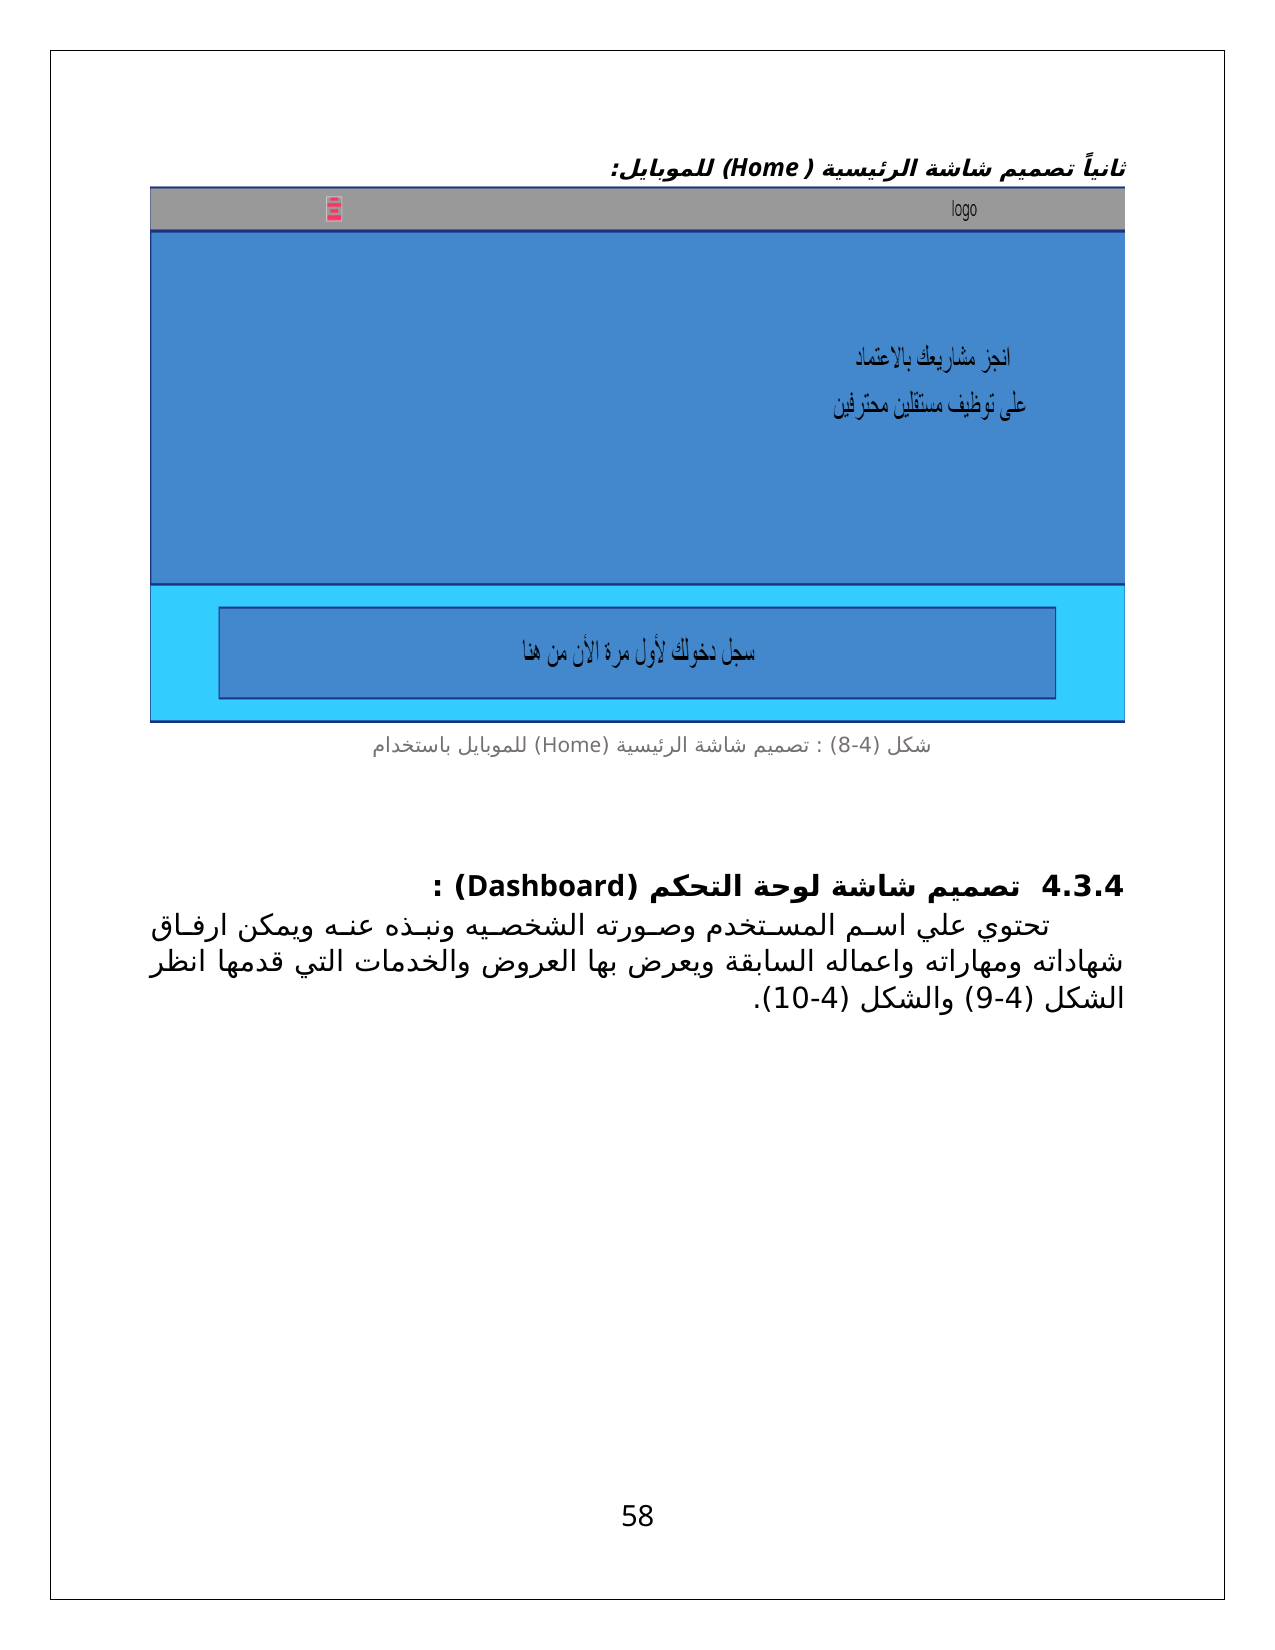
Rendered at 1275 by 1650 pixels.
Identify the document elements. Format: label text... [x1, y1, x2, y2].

subtitle ثانياً تصميم شاشة الرئيسية (Home) للموبايل: [150, 150, 1125, 184]
subtitle 4.3.4 تصميم شاشة لوحة التحكم (Dashboard) : [150, 865, 1124, 905]
picture [150, 186, 1125, 723]
text تحتوي علي اسم المستخدم وصورته الشخصيه ونبذه عنه ويمكن ارفاق شهاداته ومهاراته واعماله السابقة ويعرض بها العروض والخدمات التي قدمها انظر الشكل (4-9) والشكل (4-10). [150, 908, 1125, 1015]
